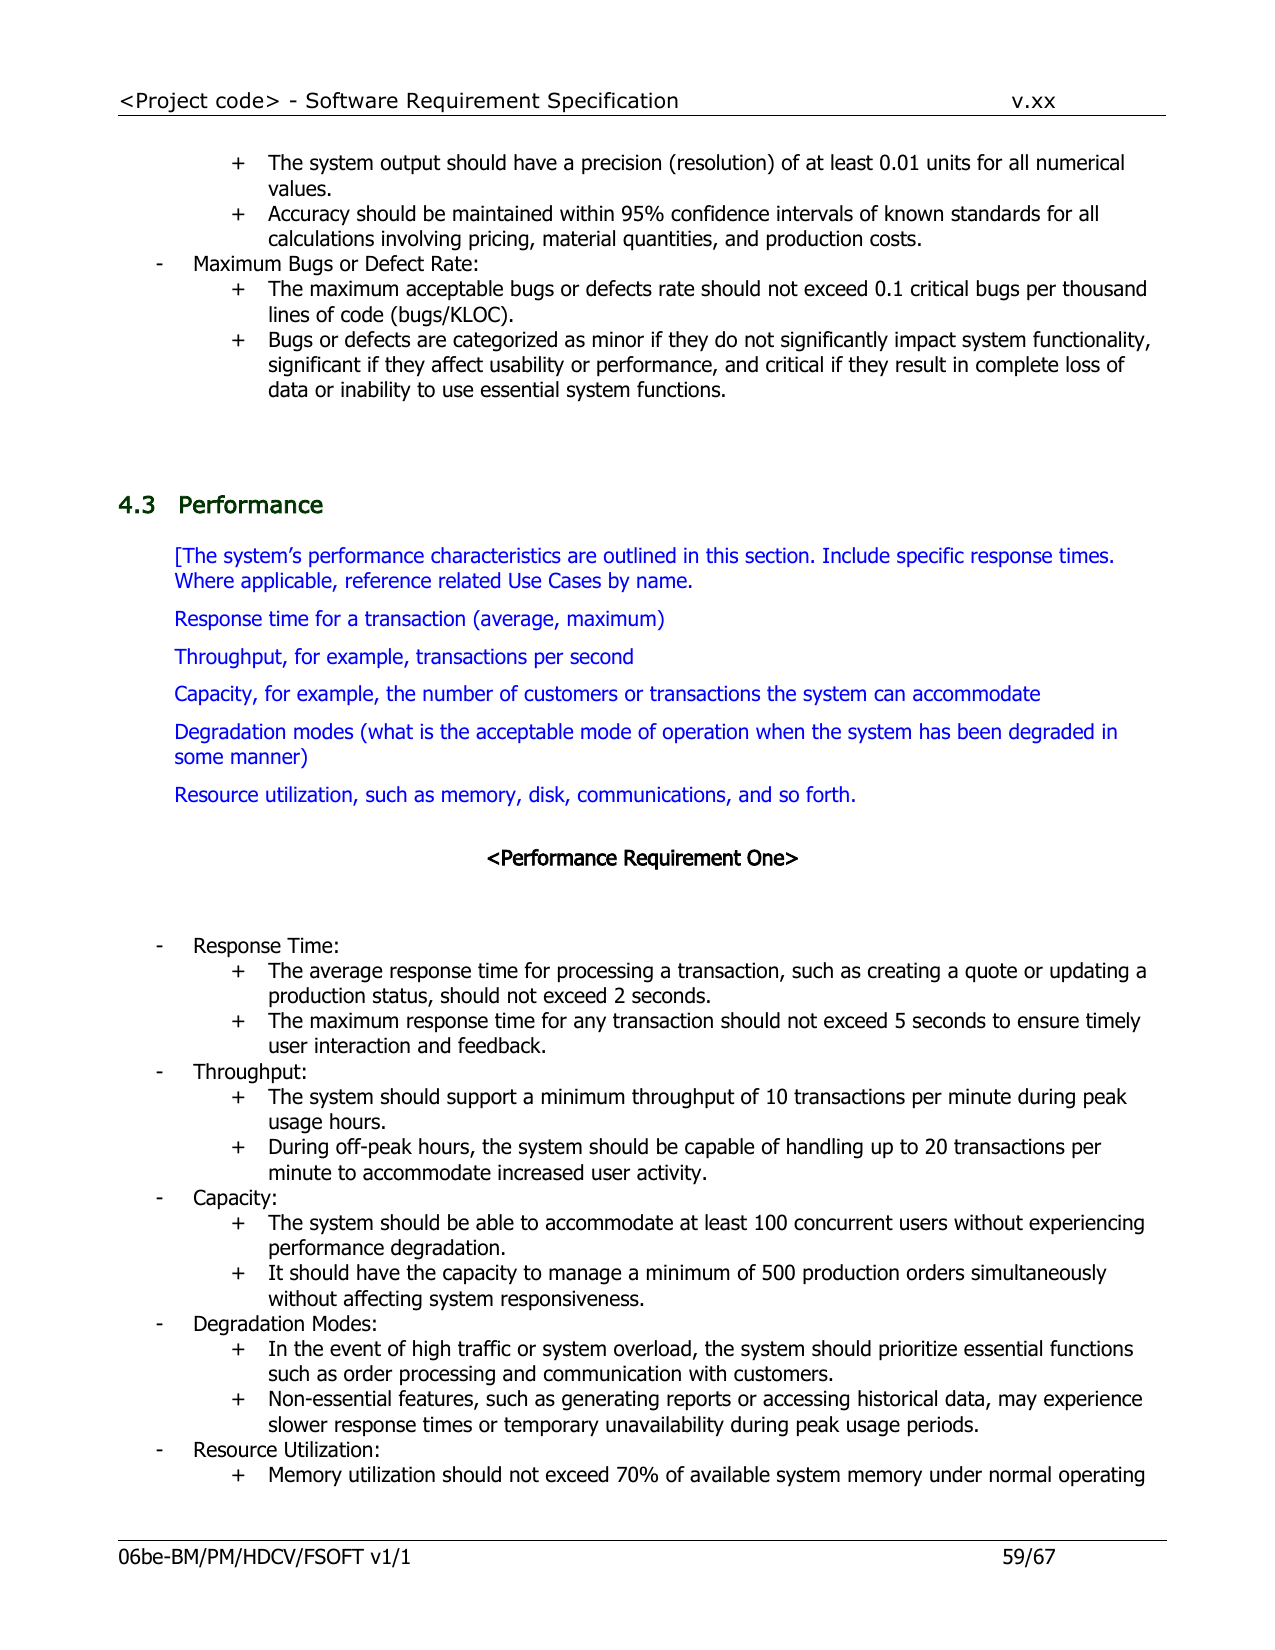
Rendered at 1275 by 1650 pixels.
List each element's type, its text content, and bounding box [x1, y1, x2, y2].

text Resource utilization, such as memory, disk, communications, and so forth. [174, 782, 1167, 807]
list Degradation Modes: [156, 1310, 1167, 1336]
list The average response time for processing a transaction, such as creating a quote or updating a production status, should not exceed 2 seconds. [231, 957, 1167, 1008]
list The maximum response time for any transaction should not exceed 5 seconds to ensure timely user interaction and feedback. [231, 1008, 1167, 1058]
text Response time for a transaction (average, maximum) [174, 606, 1167, 631]
list During off-peak hours, the system should be capable of handling up to 20 transactions per minute to accommodate increased user activity. [231, 1134, 1167, 1184]
list Bugs or defects are categorized as minor if they do not significantly impact system functionality, significant if they affect usability or performance, and critical if they result in complete loss of data or inability to use essential system functions. [231, 326, 1167, 402]
list The system should support a minimum throughput of 10 transactions per minute during peak usage hours. [231, 1083, 1167, 1134]
subtitle Performance [118, 490, 1167, 518]
list Accuracy should be maintained within 95% confidence intervals of known standards for all calculations involving pricing, material quantities, and production costs. [231, 200, 1167, 251]
list Non-essential features, such as generating reports or accessing historical data, may experience slower response times or temporary unavailability during peak usage periods. [231, 1386, 1167, 1436]
list Throughput: [156, 1058, 1167, 1083]
list The maximum acceptable bugs or defects rate should not exceed 0.1 critical bugs per thousand lines of code (bugs/KLOC). [231, 276, 1167, 326]
list It should have the capacity to manage a minimum of 500 production orders simultaneously without affecting system responsiveness. [231, 1260, 1167, 1310]
subtitle <Performance Requirement One> [118, 844, 1167, 869]
list Capacity: [156, 1184, 1167, 1209]
list The system should be able to accommodate at least 100 concurrent users without experiencing performance degradation. [231, 1209, 1167, 1260]
list Maximum Bugs or Defect Rate: [156, 251, 1167, 276]
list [231, 1462, 1167, 1487]
text Degradation modes (what is the acceptable mode of operation when the system has been degraded in some manner) [174, 719, 1167, 769]
list Response Time: [156, 932, 1167, 957]
list In the event of high traffic or system overload, the system should prioritize essential functions such as order processing and communication with customers. [231, 1336, 1167, 1386]
text [The system’s performance characteristics are outlined in this section. Include specific response times. Where applicable, reference related Use Cases by name. [174, 543, 1167, 593]
text Capacity, for example, the number of customers or transactions the system can accommodate [174, 681, 1167, 706]
list The system output should have a precision (resolution) of at least 0.01 units for all numerical values. [231, 150, 1167, 200]
text Throughput, for example, transactions per second [174, 643, 1167, 668]
list Resource Utilization: [156, 1436, 1167, 1462]
